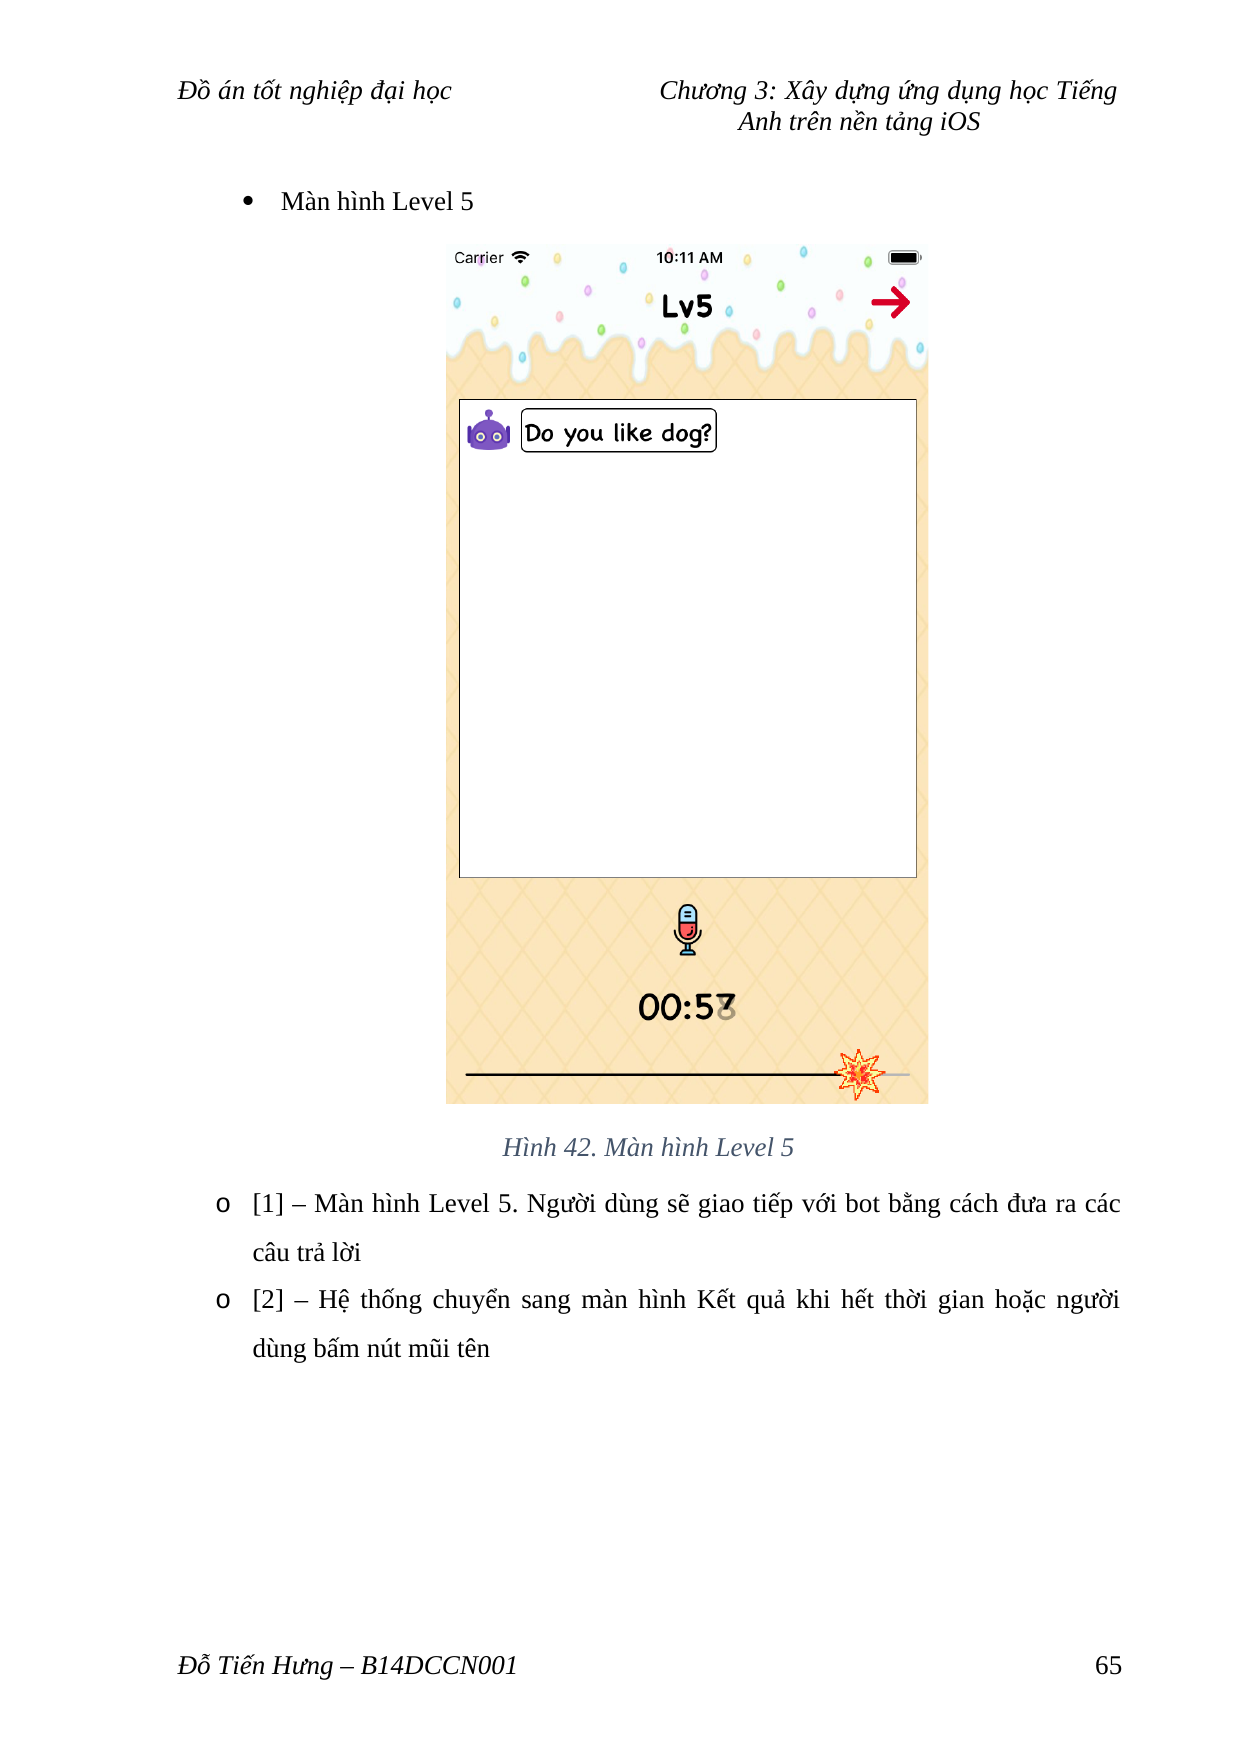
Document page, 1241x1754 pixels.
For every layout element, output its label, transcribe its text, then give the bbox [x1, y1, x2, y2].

list [1] – Màn hình Level 5. Người dùng sẽ giao tiếp với bot bằng cách đưa ra các câu trả lời [215, 1187, 1122, 1268]
picture [446, 244, 929, 1104]
text Hình 42. Màn hình Level 5 [177, 1131, 1122, 1162]
list Màn hình Level 5 [243, 185, 1122, 216]
list [2] – Hệ thống chuyển sang màn hình Kết quả khi hết thời gian hoặc người dùng bấm nút mũi tên [215, 1283, 1122, 1363]
